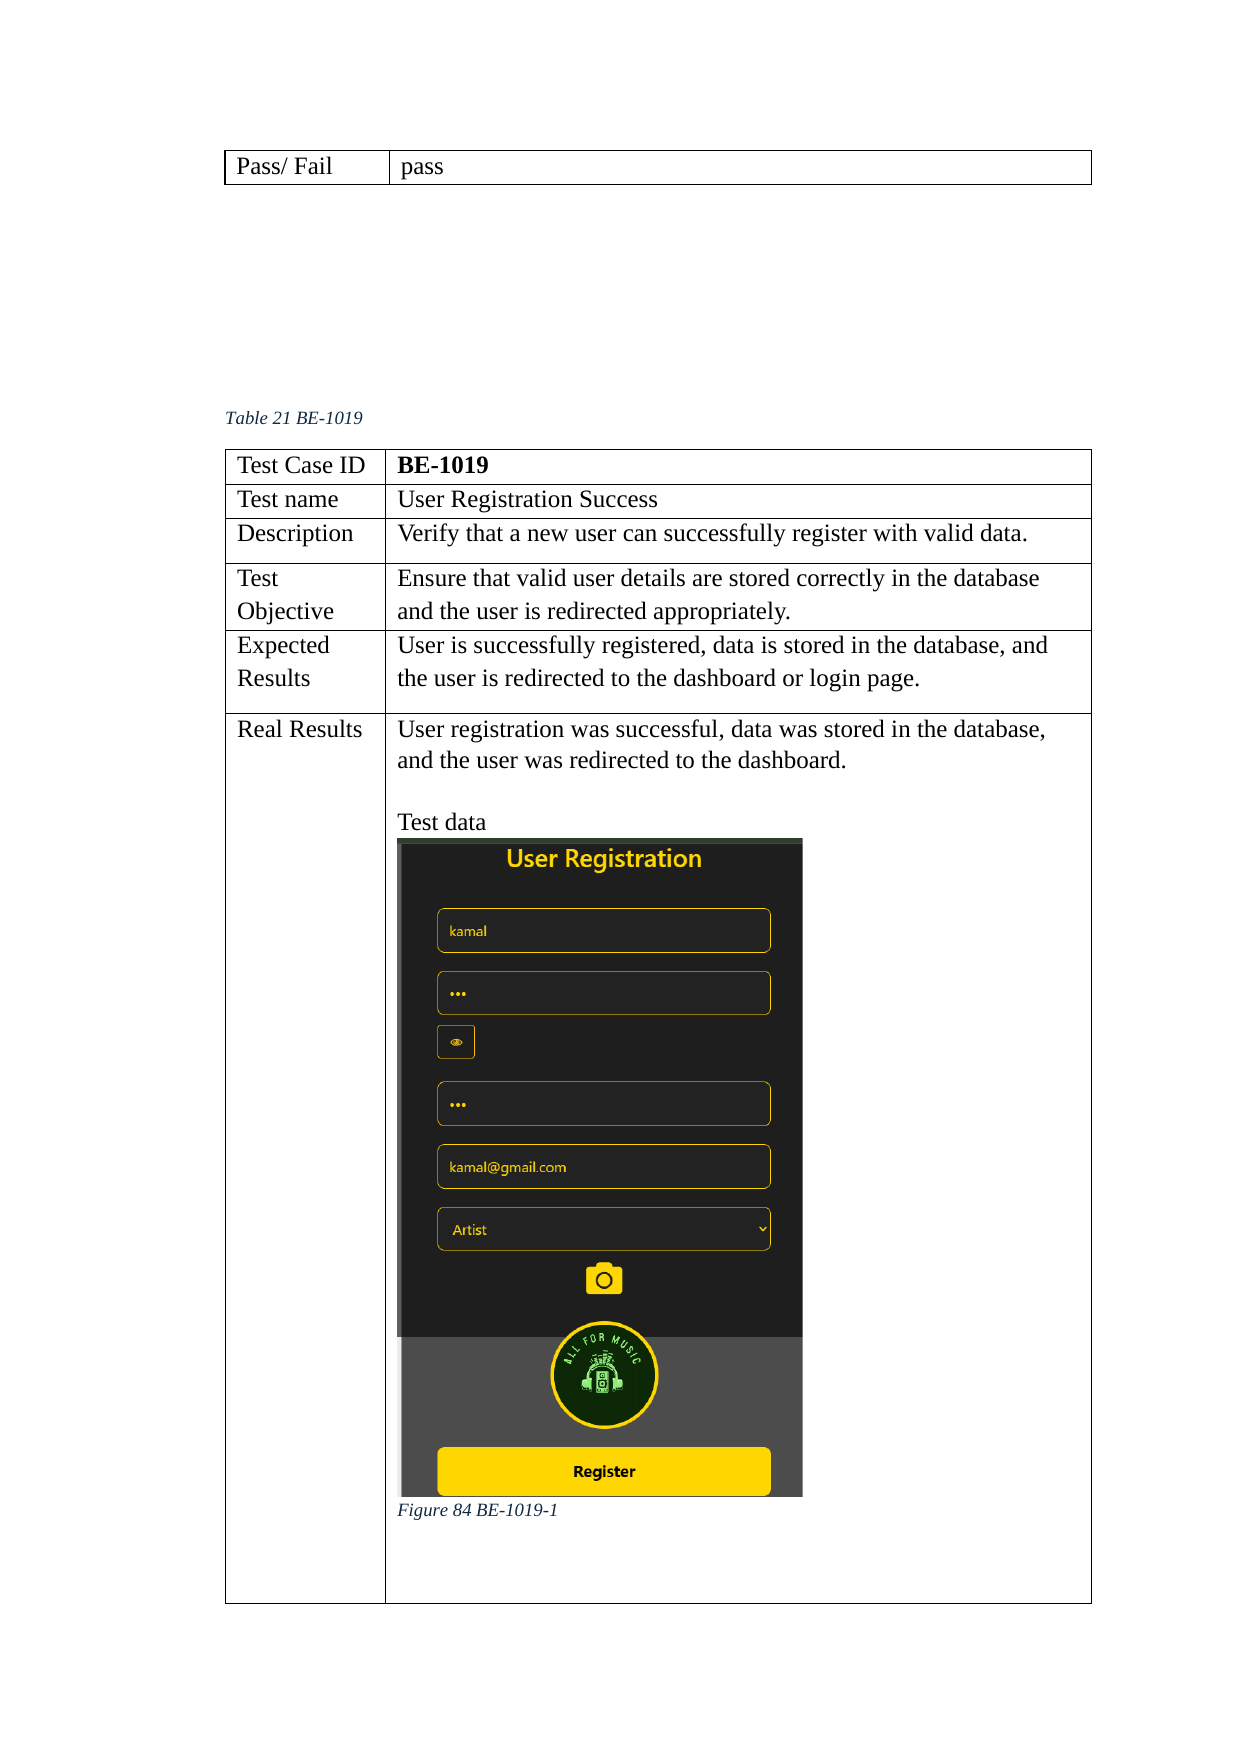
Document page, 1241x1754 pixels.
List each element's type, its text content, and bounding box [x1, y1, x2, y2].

table_cell Test name [226, 485, 385, 517]
table_header BE-1019 [386, 450, 1091, 483]
table_cell Real Results [226, 714, 385, 1603]
table_cell User Registration Success [386, 485, 1091, 517]
picture [397, 838, 803, 1497]
table_cell Test Objective [226, 564, 385, 629]
table_header Test Case ID [226, 450, 385, 483]
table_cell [386, 714, 1091, 1603]
table_cell Expected Results [226, 631, 385, 713]
table_cell pass [390, 151, 1091, 184]
table_cell Pass/ Fail [226, 151, 389, 184]
text Table 21 BE-1019 [225, 407, 1090, 428]
table_cell Verify that a new user can successfully register with valid data. [386, 519, 1091, 562]
table_cell Ensure that valid user details are stored correctly in the database and the user is redirected appropriately. [386, 564, 1091, 629]
table_cell Description [226, 519, 385, 562]
table_cell User is successfully registered, data is stored in the database, and the user is redirected to the dashboard or login page. [386, 631, 1091, 713]
